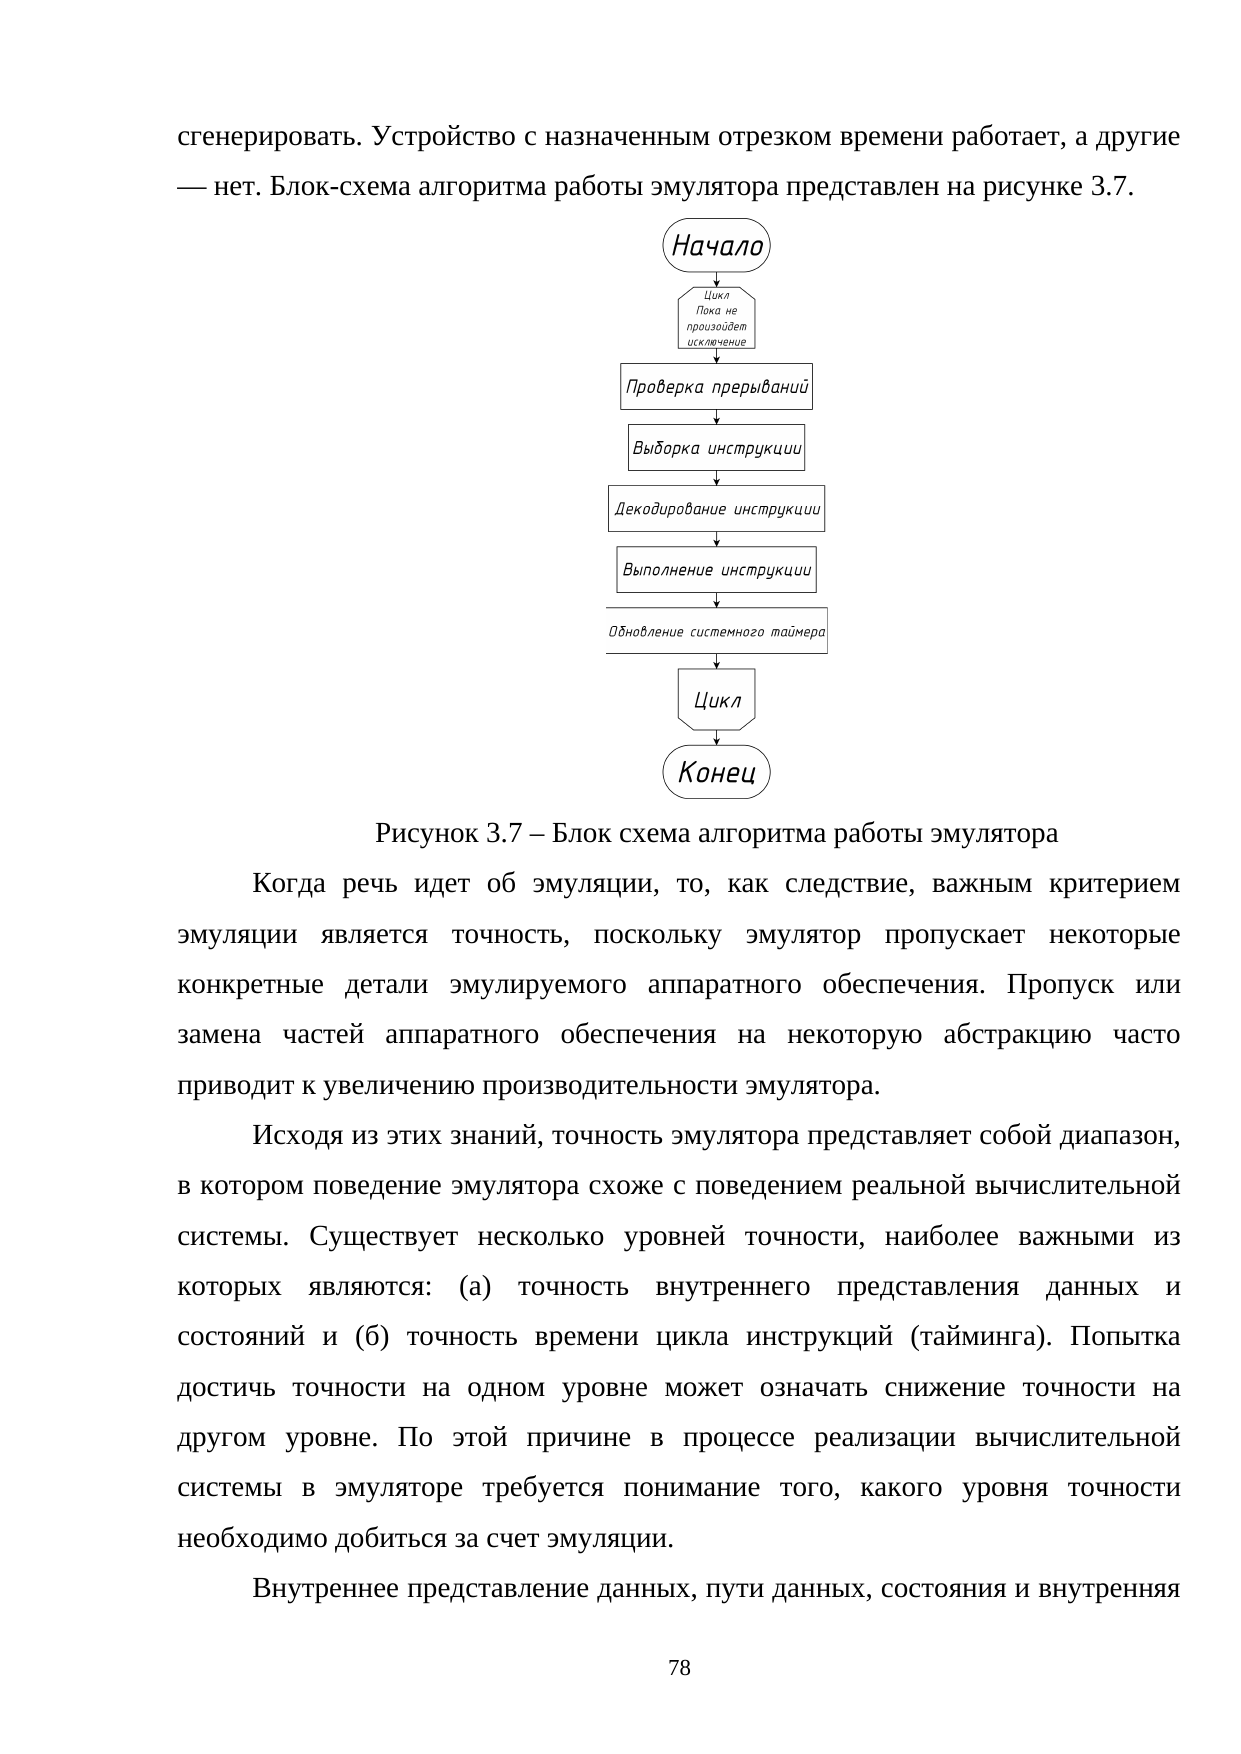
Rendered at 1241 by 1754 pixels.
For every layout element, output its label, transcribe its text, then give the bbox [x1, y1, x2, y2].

text Исходя из этих знаний, точность эмулятора представляет собой диапазон, в котором поведение эмулятора схоже с поведением реальной вычислительной системы. Существует несколько уровней точности, наиболее важными из которых являются: (а) точность внутреннего представления данных и состояний и (б) точность времени цикла инструкций (тайминга). Попытка достичь точности на одном уровне может означать снижение точности на другом уровне. По этой причине в процессе реализации вычислительной системы в эмуляторе требуется понимание того, какого уровня точности необходимо добиться за счет эмуляции. [177, 1117, 1182, 1553]
picture [606, 218, 828, 799]
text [177, 118, 1182, 202]
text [177, 1570, 1182, 1603]
text Рисунок 3.7 – Блок схема алгоритма работы эмулятора [177, 815, 1182, 849]
text Когда речь идет об эмуляции, то, как следствие, важным критерием эмуляции является точность, поскольку эмулятор пропускает некоторые конкретные детали эмулируемого аппаратного обеспечения. Пропуск или замена частей аппаратного обеспечения на некоторую абстракцию часто приводит к увеличению производительности эмулятора. [177, 866, 1182, 1100]
